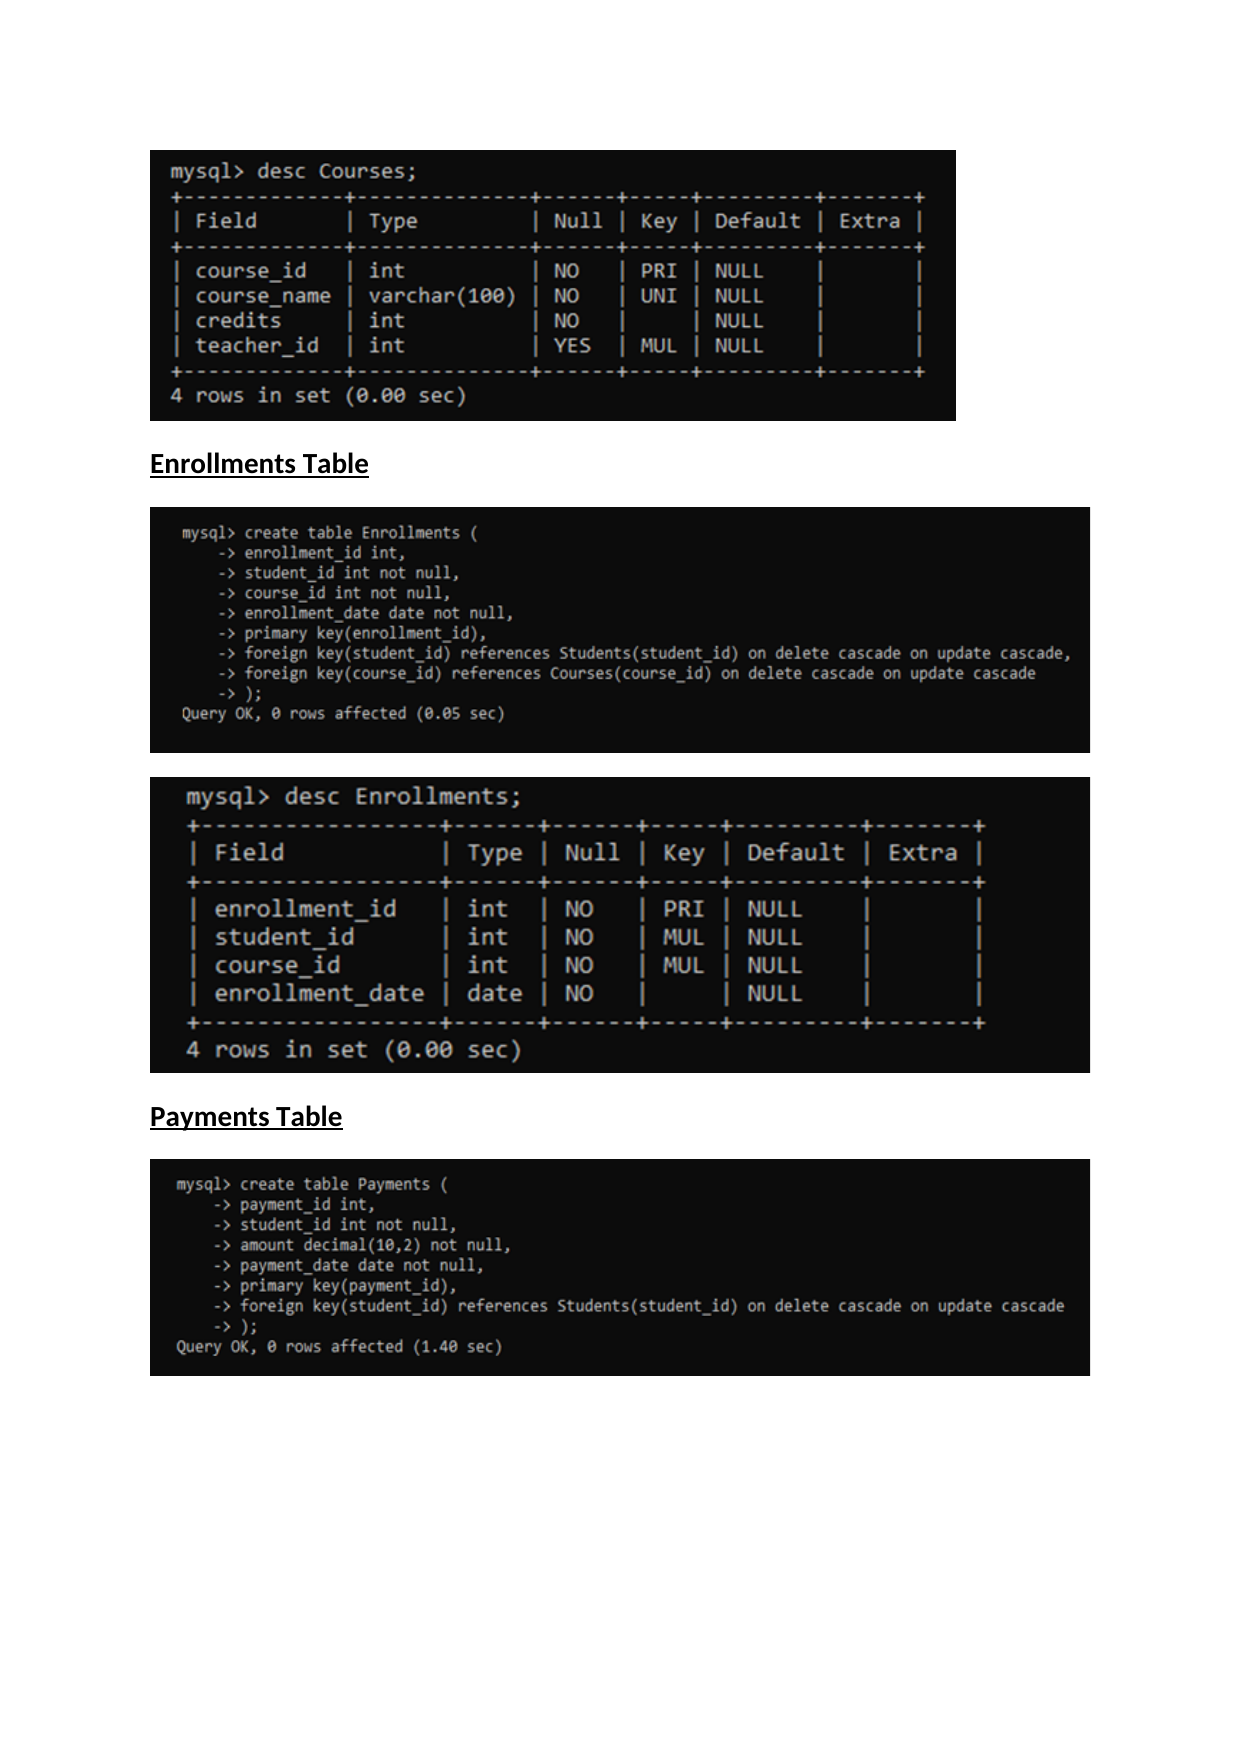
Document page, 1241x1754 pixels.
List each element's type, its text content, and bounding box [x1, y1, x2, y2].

picture [150, 777, 1091, 1073]
picture [150, 507, 1091, 753]
text Payments Table [150, 1098, 1090, 1133]
text Enrollments Table [150, 445, 1090, 481]
picture [150, 1159, 1091, 1376]
picture [150, 150, 956, 421]
